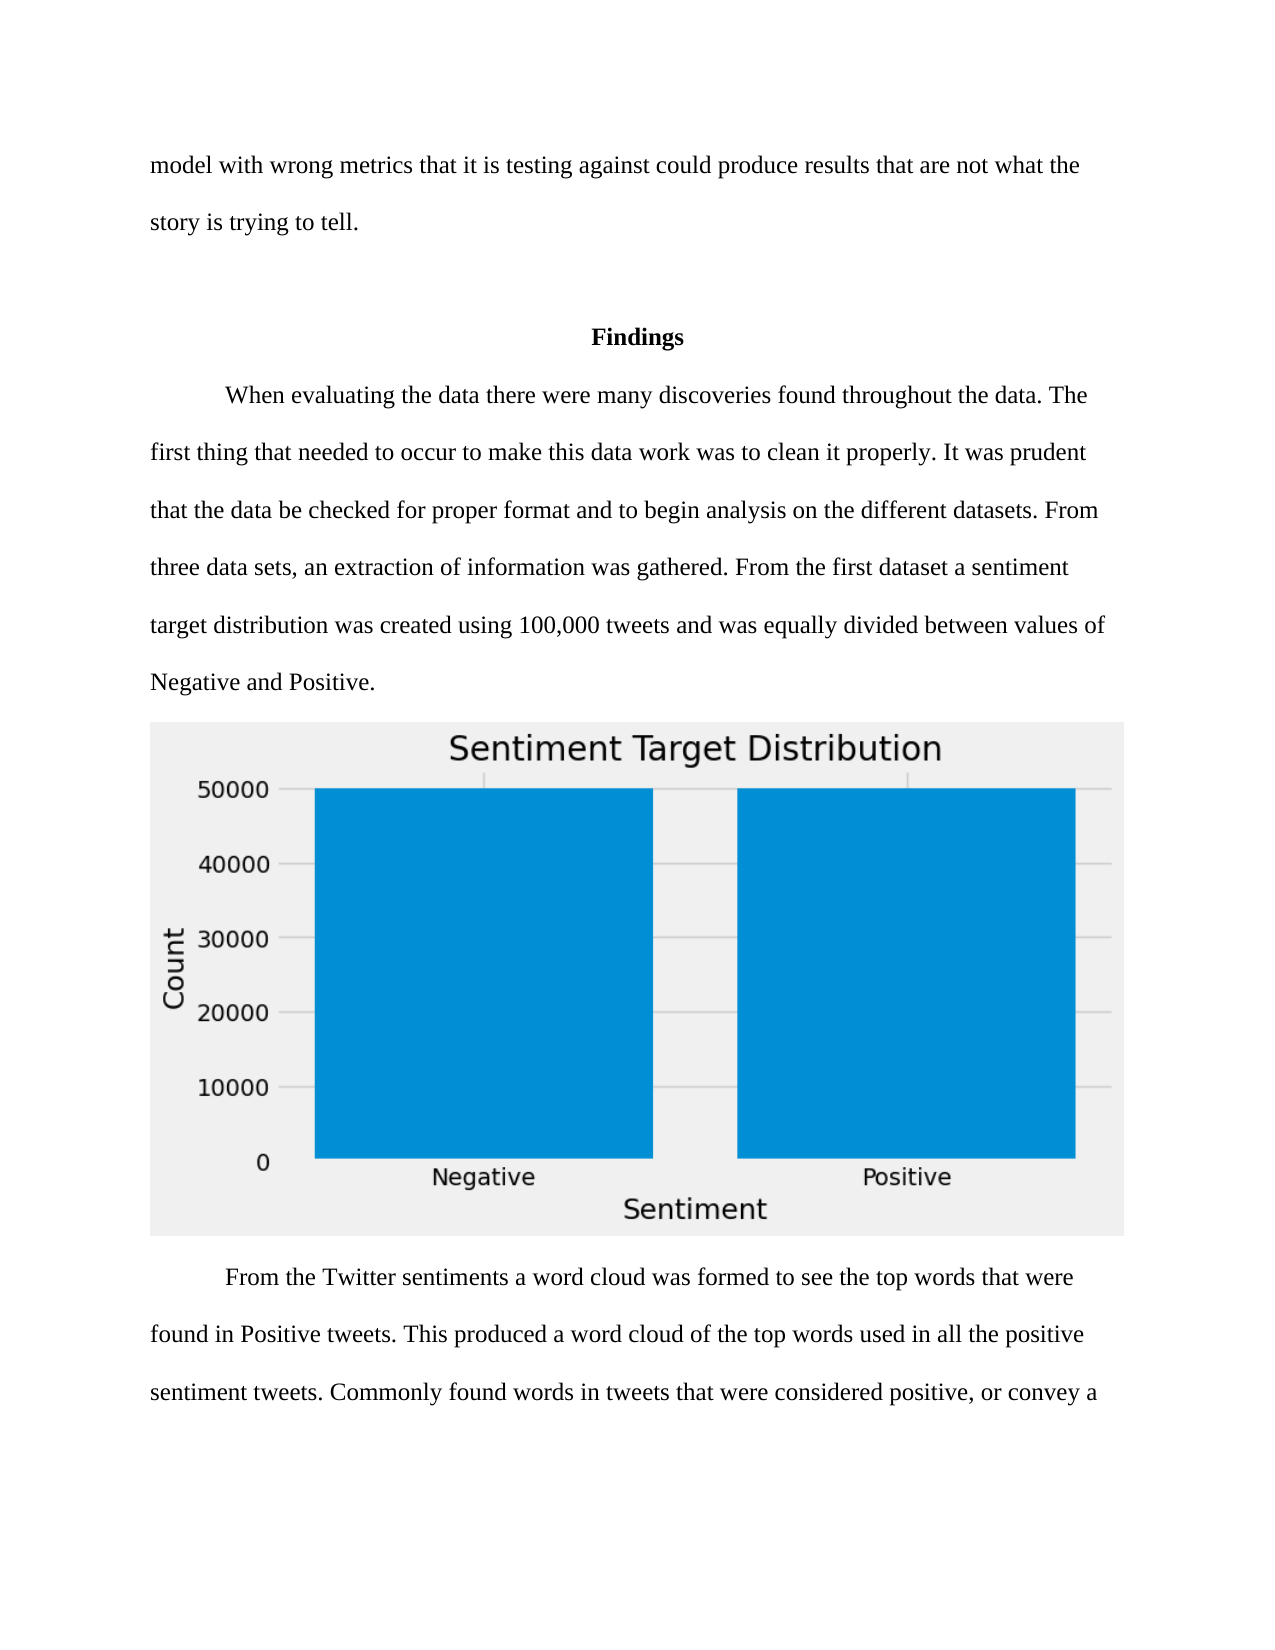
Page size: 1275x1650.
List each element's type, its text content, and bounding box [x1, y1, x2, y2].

text Findings [150, 322, 1125, 351]
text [150, 1262, 1125, 1405]
text When evaluating the data there were many discoveries found throughout the data. The first thing that needed to occur to make this data work was to clean it properly. It was prudent that the data be checked for proper format and to begin analysis on the different datasets. From three data sets, an extraction of information was gathered. From the first dataset a sentiment target distribution was created using 100,000 tweets and was equally divided between values of Negative and Positive. [150, 380, 1125, 722]
picture [150, 722, 1125, 1236]
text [150, 150, 1125, 236]
